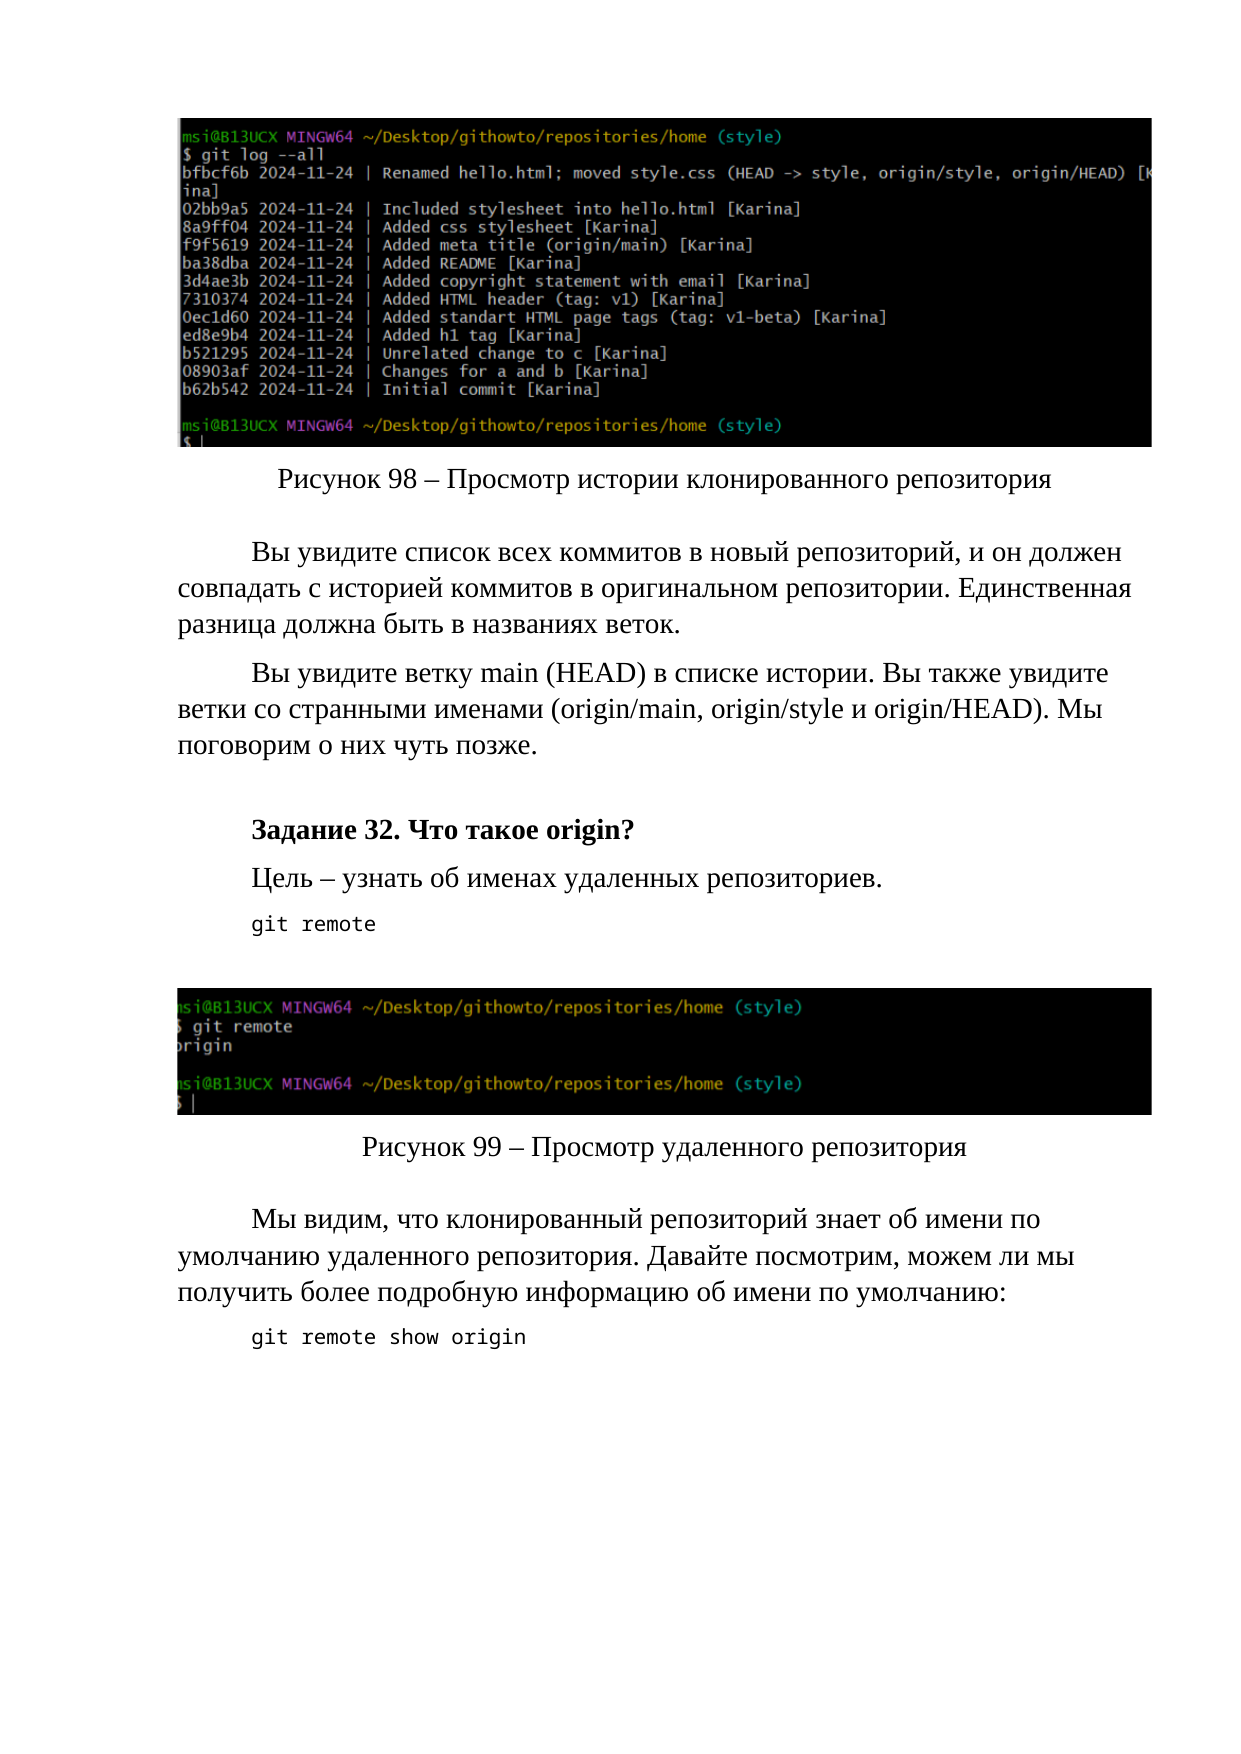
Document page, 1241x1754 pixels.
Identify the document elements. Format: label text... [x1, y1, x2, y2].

picture [177, 118, 1152, 447]
text Рисунок 99 – Просмотр удаленного репозитория [177, 1129, 1152, 1163]
text Вы увидите список всех коммитов в новый репозиторий, и он должен совпадать с историей коммитов в оригинальном репозитории. Единственная разница должна быть в названиях веток. [177, 534, 1152, 640]
text git remote show origin [177, 1322, 1152, 1351]
picture [177, 988, 1152, 1115]
text Рисунок 98 – Просмотр истории клонированного репозитория [177, 462, 1152, 495]
text Вы увидите ветку main (HEAD) в списке истории. Вы также увидите ветки со странными именами (origin/main, origin/style и origin/HEAD). Мы поговорим о них чуть позже. [177, 655, 1152, 761]
text Мы видим, что клонированный репозиторий знает об имени по умолчанию удаленного репозитория. Давайте посмотрим, можем ли мы получить более подробную информацию об имени по умолчанию: [177, 1202, 1152, 1307]
text git remote [177, 909, 1152, 938]
text Задание 32. Что такое origin? [177, 812, 1152, 845]
text Цель – узнать об именах удаленных репозиториев. [177, 861, 1152, 894]
